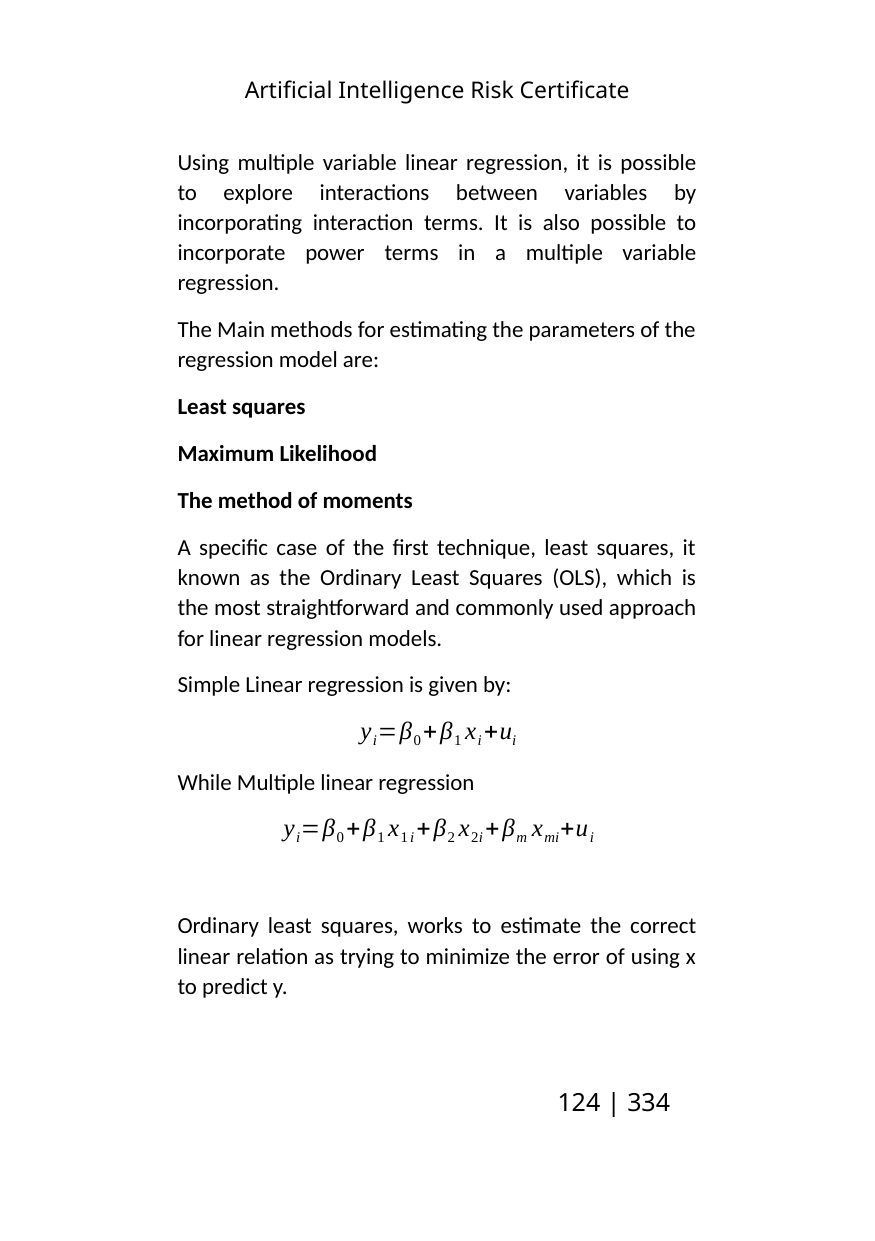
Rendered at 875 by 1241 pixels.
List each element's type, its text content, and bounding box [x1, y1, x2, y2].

text The Main methods for estimating the parameters of the regression model are: [177, 315, 697, 373]
text Simple Linear regression is given by: [177, 671, 697, 698]
text While Multiple linear regression [177, 768, 697, 796]
text Least squares [177, 392, 697, 420]
text Using multiple variable linear regression, it is possible to explore interactions between variables by incorporating interaction terms. It is also possible to incorporate power terms in a multiple variable regression. [177, 148, 697, 296]
text The method of moments [177, 486, 697, 514]
text A specific case of the first technique, least squares, it known as the Ordinary Least Squares (OLS), which is the most straightforward and commonly used approach for linear regression models. [177, 533, 697, 652]
text Ordinary least squares, works to estimate the correct linear relation as trying to minimize the error of using x to predict y. [177, 912, 697, 1000]
text Maximum Likelihood [177, 439, 697, 467]
